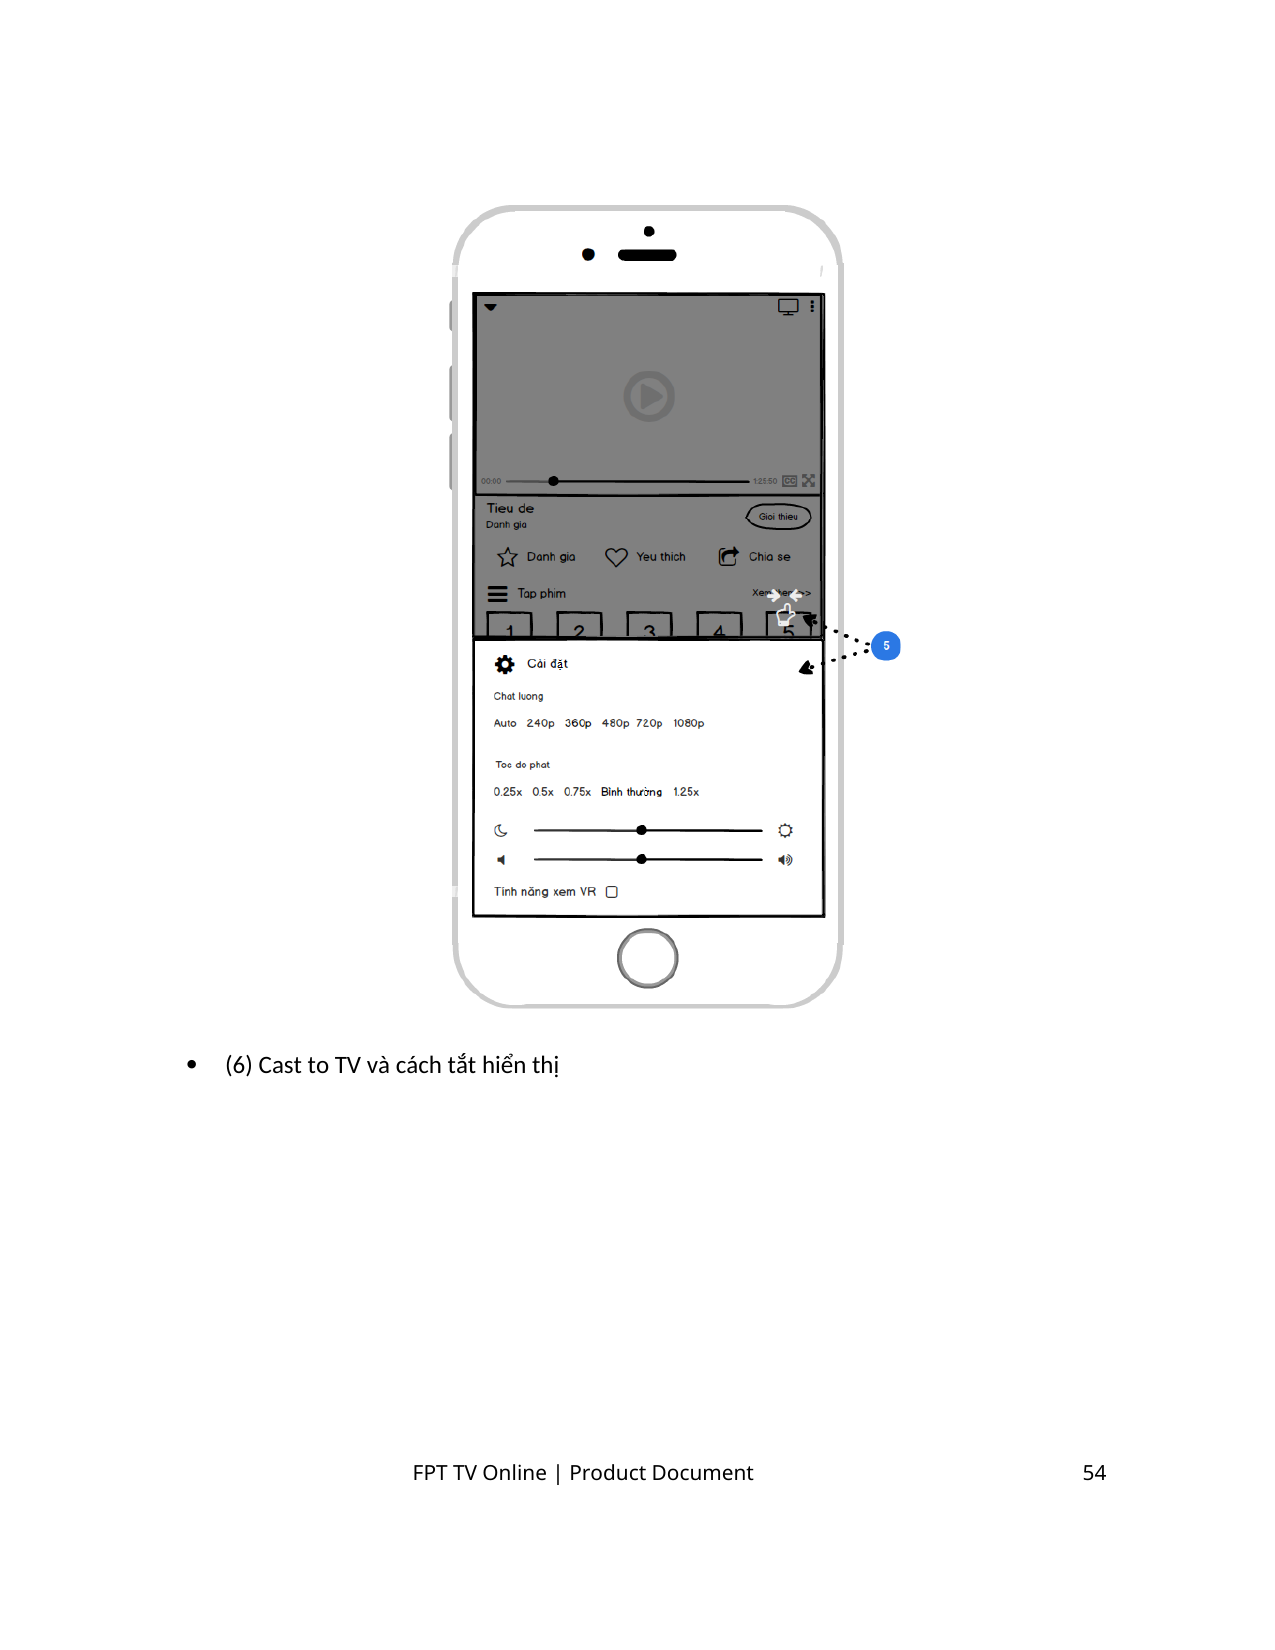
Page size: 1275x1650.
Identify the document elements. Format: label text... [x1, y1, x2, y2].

picture [449, 205, 901, 1009]
list (6) Cast to TV và cách tắt hiển thị [187, 1049, 1125, 1080]
